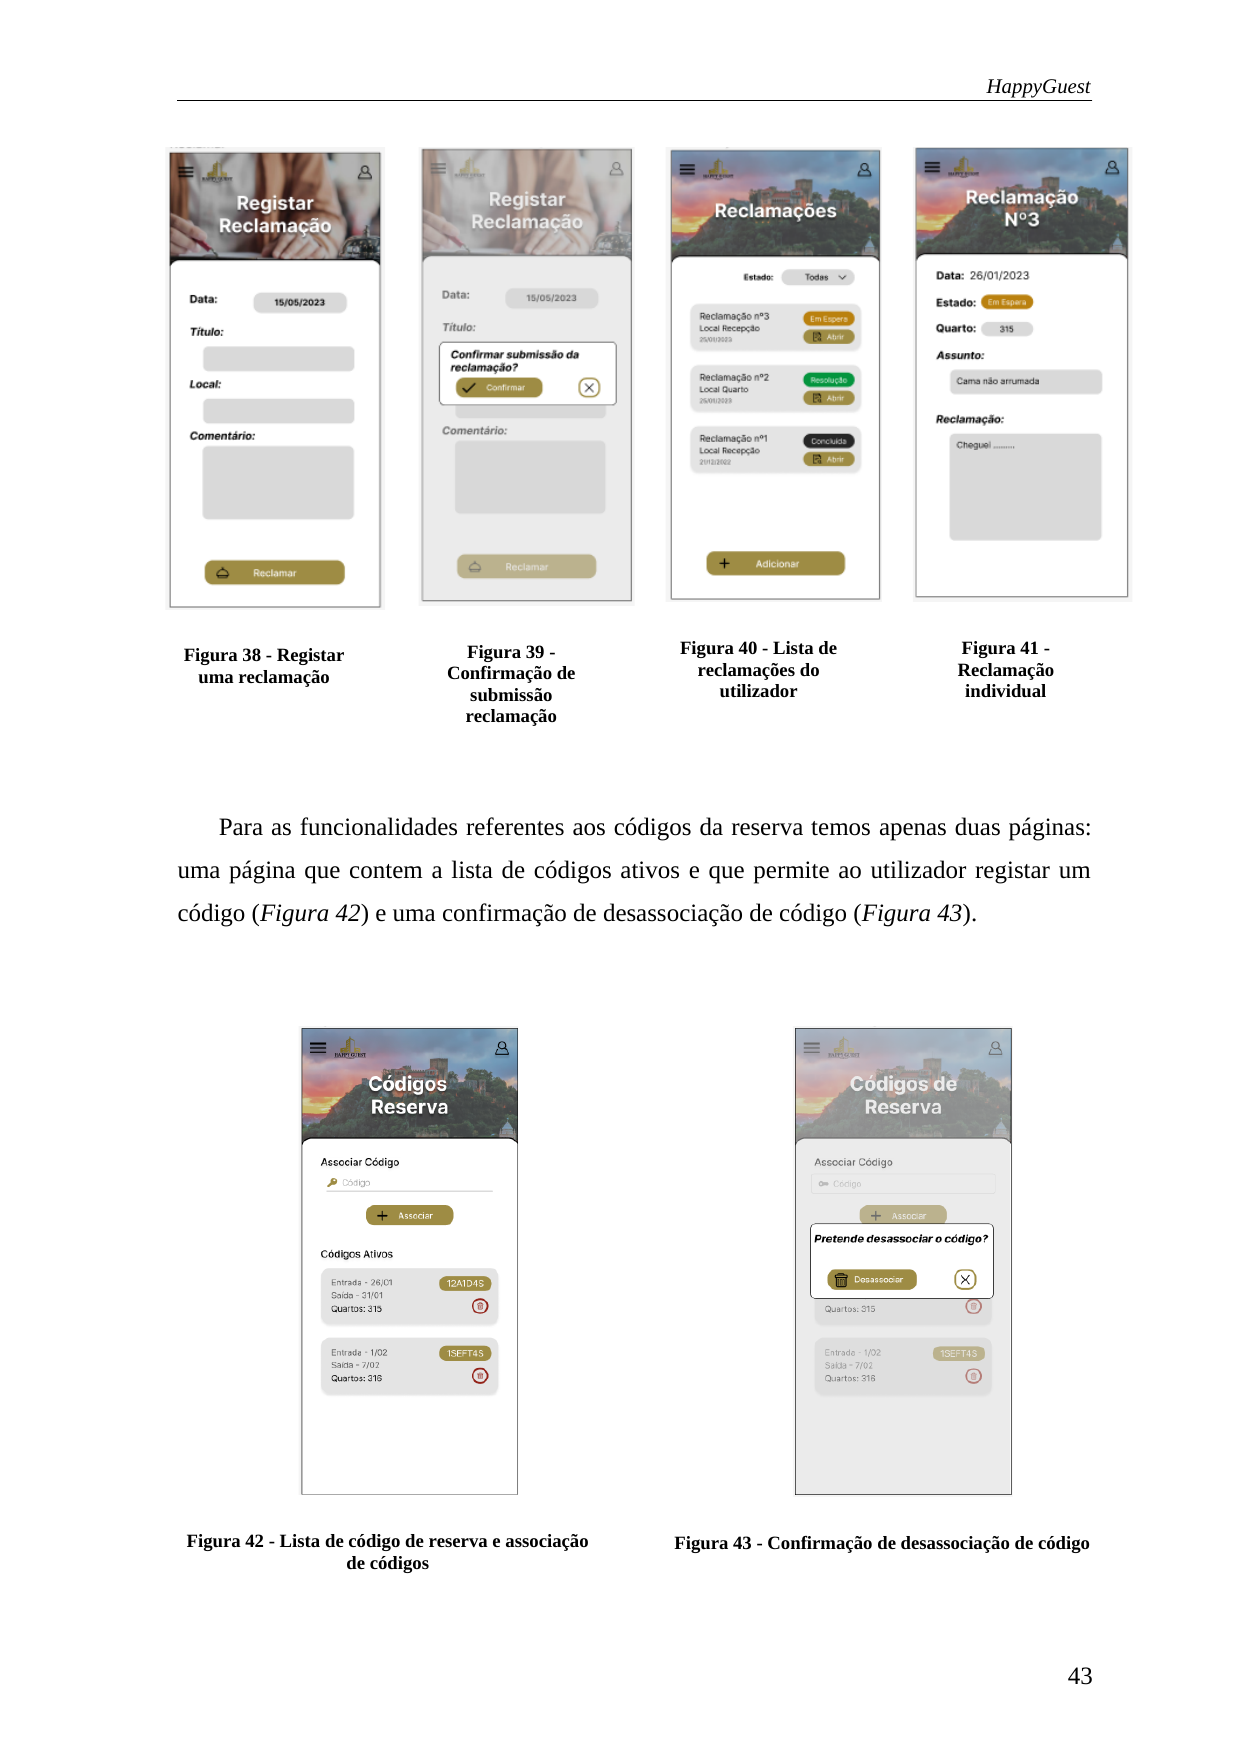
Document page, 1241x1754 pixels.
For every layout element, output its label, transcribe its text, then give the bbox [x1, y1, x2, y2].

text Figura 41 - Reclamação individual [919, 637, 1092, 702]
picture [912, 147, 1133, 602]
picture [165, 147, 386, 610]
picture [298, 1026, 519, 1495]
picture [665, 147, 882, 602]
picture [792, 1026, 1013, 1497]
text Figura 42 - Lista de código de reserva e associação de códigos [177, 1530, 598, 1573]
text Figura 40 - Lista de reclamações do utilizador [672, 637, 845, 702]
text Figura 43 - Confirmação de desassociação de código [672, 1532, 1092, 1553]
text Figura 39 - Confirmação de submissão reclamação [424, 641, 598, 727]
text Para as funcionalidades referentes aos códigos da reserva temos apenas duas páginas: uma página que contem a lista de códigos ativos e que permite ao utilizador registar um código (Figura 42) e uma confirmação de desassociação de código (Figura 43). [177, 812, 1092, 927]
text Figura 38 - Registar uma reclamação [177, 644, 351, 687]
picture [418, 147, 635, 606]
